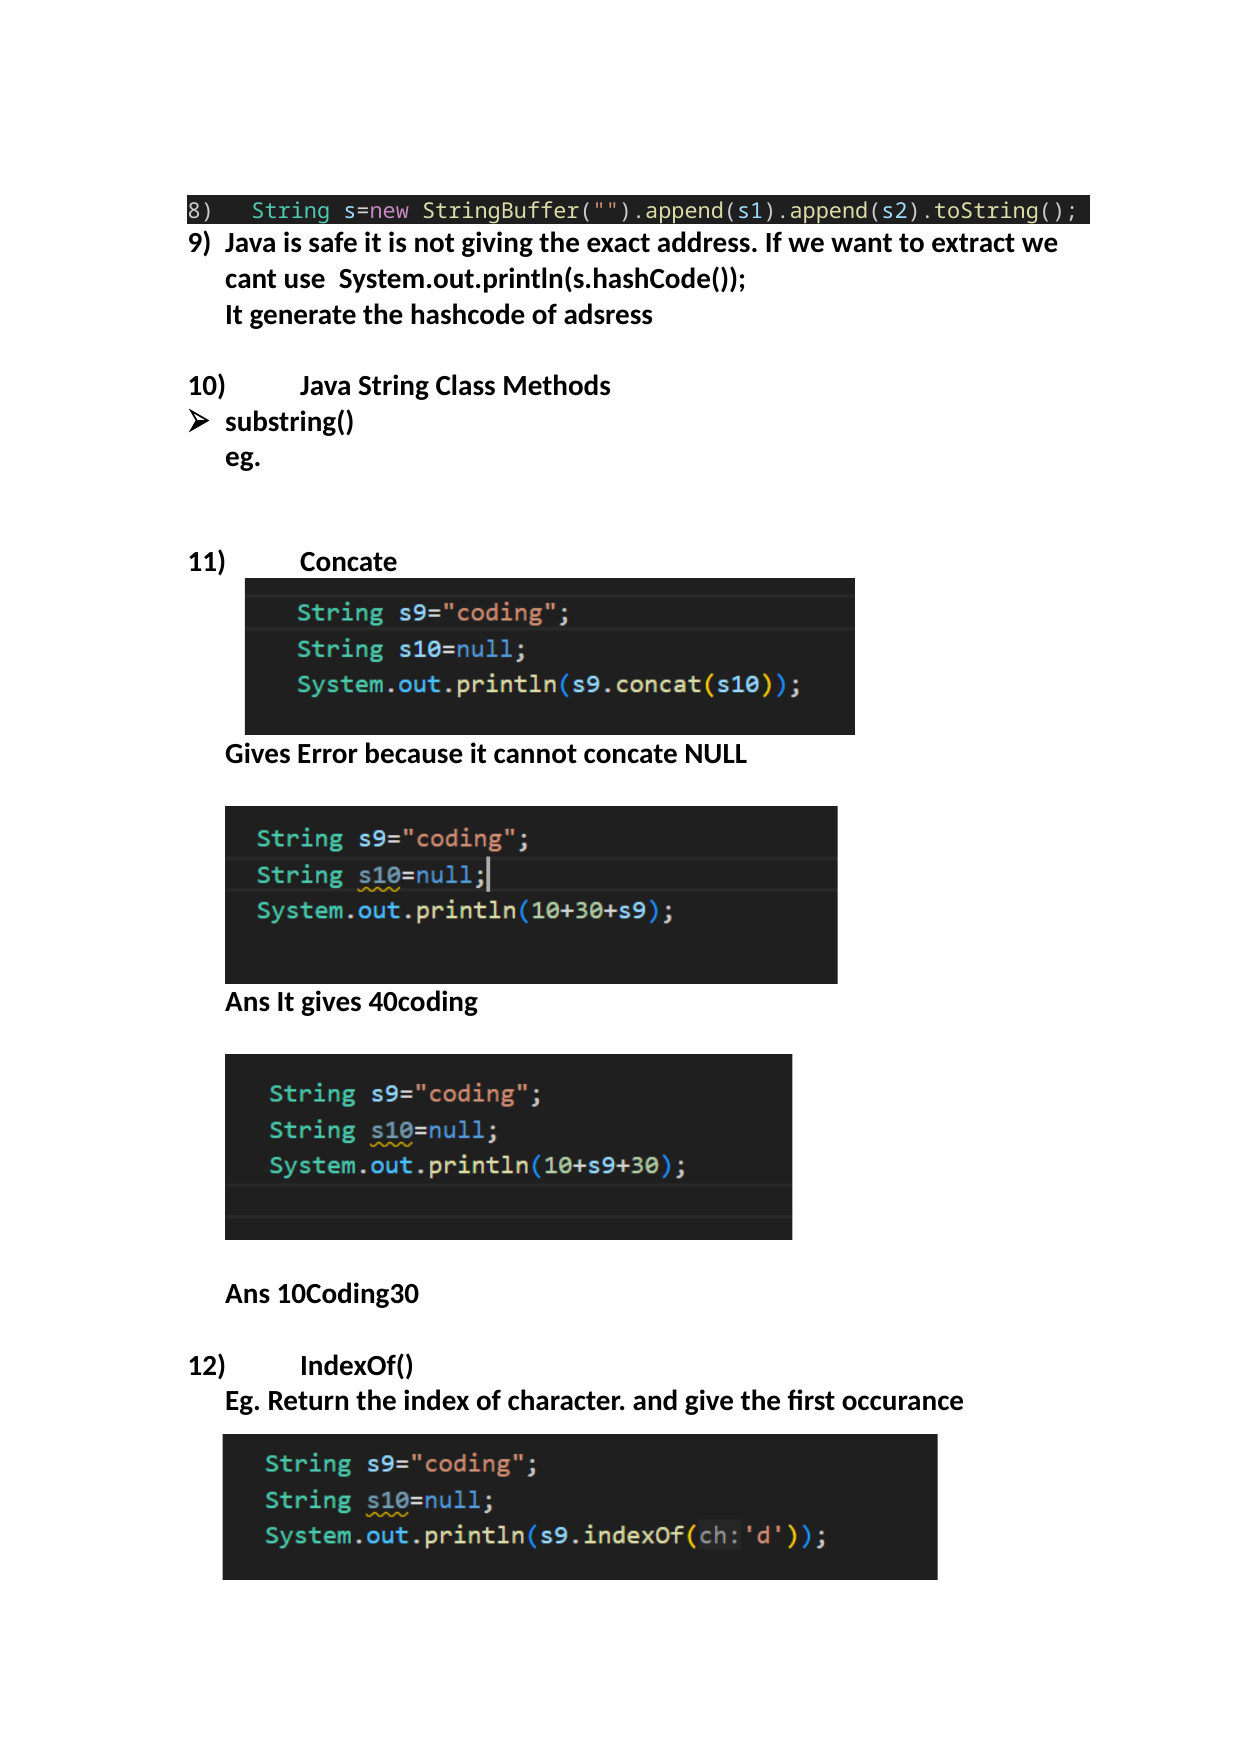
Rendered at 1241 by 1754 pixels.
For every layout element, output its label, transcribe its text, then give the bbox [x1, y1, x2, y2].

list Java is safe it is not giving the exact address. If we want to extract we cant use System.out.println(s.hashCode()); [187, 224, 1090, 296]
list IndexOf() [187, 1347, 1090, 1382]
picture [225, 806, 838, 984]
list Concate [187, 543, 1090, 578]
list Java String Class Methods [187, 367, 1090, 403]
list substring() [187, 403, 1090, 438]
list Ans It gives 40coding [225, 983, 1090, 1019]
picture [222, 1434, 938, 1580]
list Ans 10Coding30 [225, 1275, 1090, 1311]
list String s=new StringBuffer("").append(s1).append(s2).toString(); [187, 195, 1090, 224]
list Gives Error because it cannot concate NULL [225, 735, 1090, 770]
list It generate the hashcode of adsress [225, 296, 1090, 331]
list eg. [225, 438, 1090, 474]
picture [244, 578, 855, 735]
list Eg. Return the index of character. and give the first occurance [225, 1382, 1090, 1418]
picture [225, 1054, 793, 1240]
